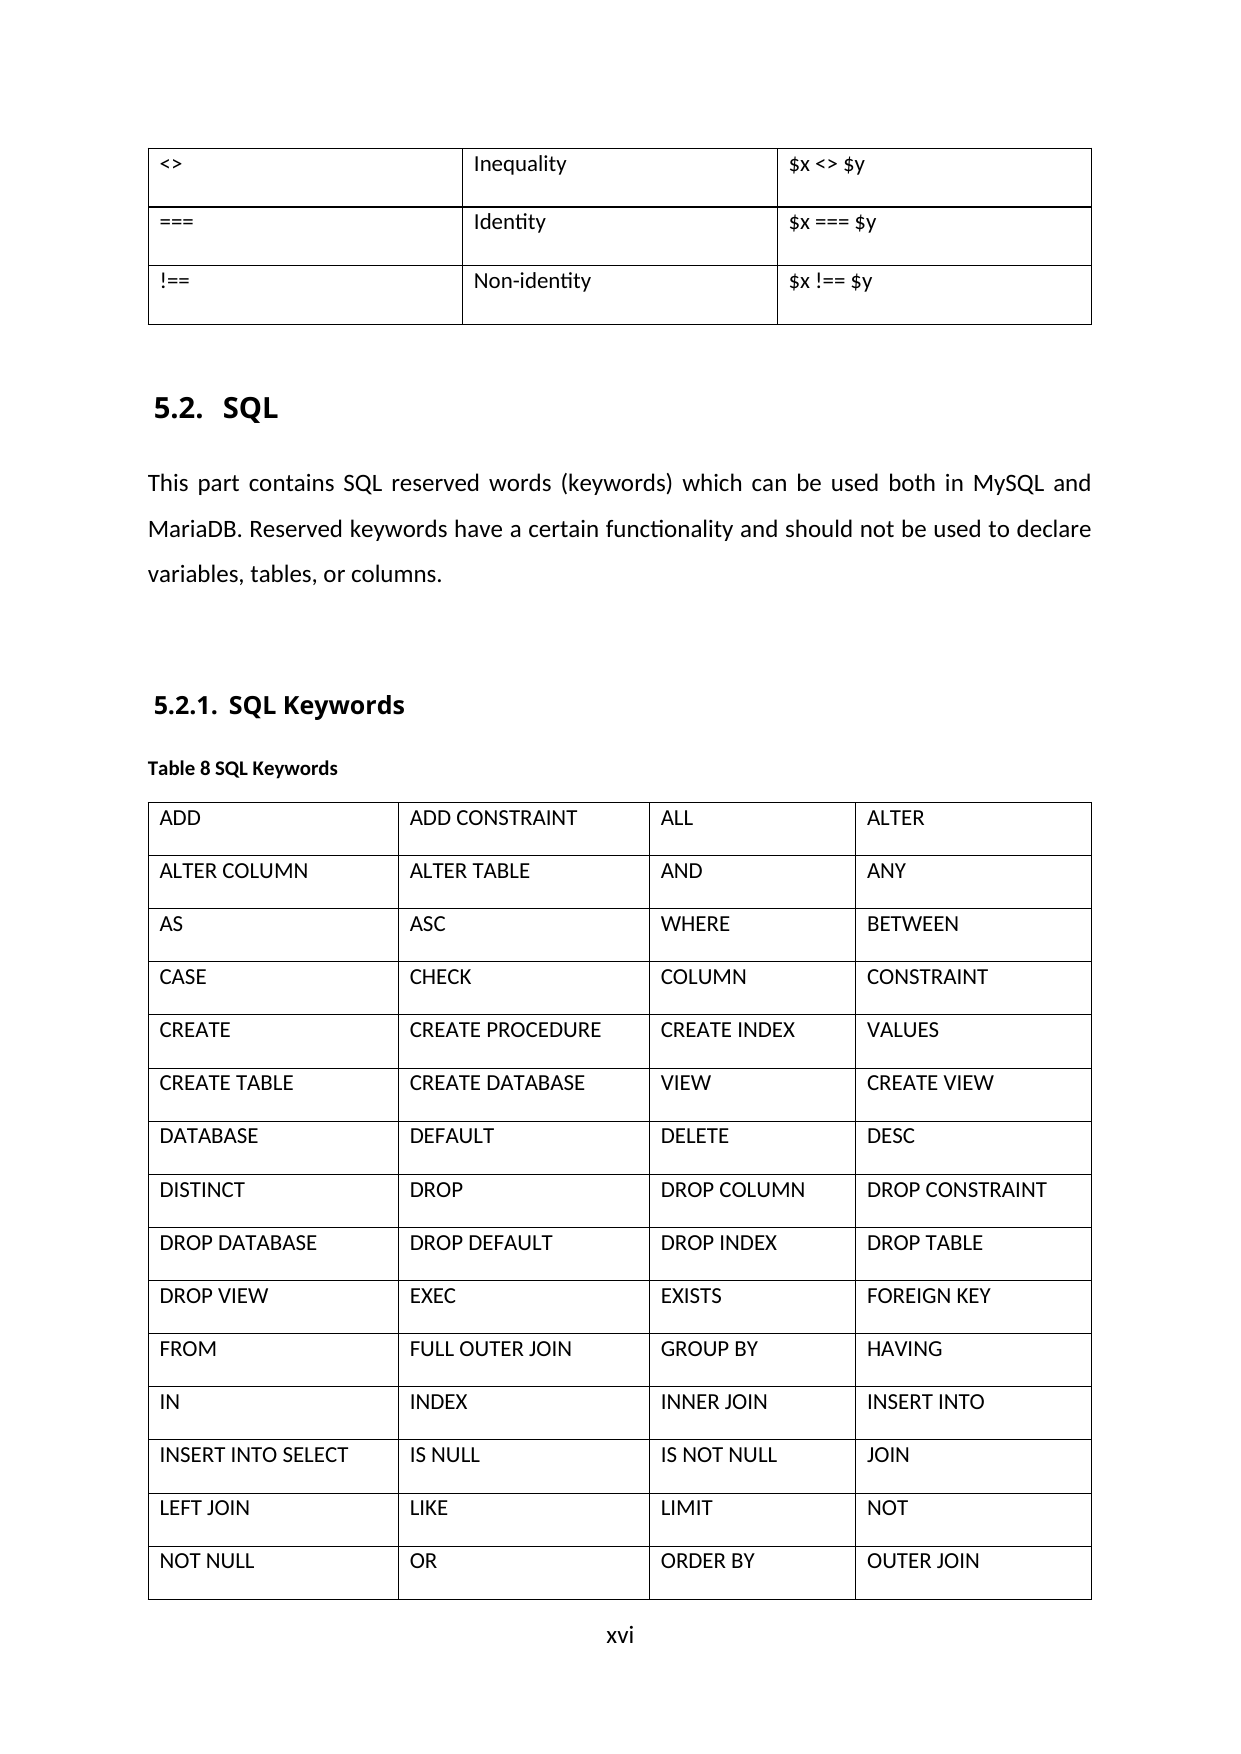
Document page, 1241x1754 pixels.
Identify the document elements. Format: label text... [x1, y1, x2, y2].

table_cell ALTER TABLE [399, 856, 649, 908]
table_cell CREATE VIEW [856, 1069, 1091, 1121]
table_cell EXEC [399, 1281, 649, 1333]
table_cell GROUP BY [650, 1334, 855, 1386]
table_cell NOT NULL [149, 1547, 398, 1599]
table_cell CONSTRAINT [856, 962, 1091, 1014]
table_cell DROP CONSTRAINT [856, 1175, 1091, 1227]
table_cell === [149, 208, 462, 265]
table_cell CREATE TABLE [149, 1069, 398, 1121]
table_header ADD [149, 803, 398, 855]
table_cell <> [149, 149, 462, 206]
text This part contains SQL reserved words (keywords) which can be used both in MySQL and MariaDB. Reserved keywords have a certain functionality and should not be used to declare variables, tables, or columns. [148, 467, 1093, 589]
table_cell LEFT JOIN [149, 1494, 398, 1546]
table_cell OUTER JOIN [856, 1547, 1091, 1599]
table_cell JOIN [856, 1440, 1091, 1492]
table_cell FULL OUTER JOIN [399, 1334, 649, 1386]
table_cell FROM [149, 1334, 398, 1386]
table_cell !== [149, 266, 462, 324]
table_cell IN [149, 1387, 398, 1439]
table_header ALL [650, 803, 855, 855]
table_cell LIMIT [650, 1494, 855, 1546]
table_cell VIEW [650, 1069, 855, 1121]
table_cell DROP DATABASE [149, 1228, 398, 1280]
table_cell AS [149, 909, 398, 961]
table_cell DROP COLUMN [650, 1175, 855, 1227]
subtitle SQL Keywords [153, 687, 1093, 721]
table_cell $x <> $y [778, 149, 1091, 206]
table_cell ANY [856, 856, 1091, 908]
table_cell DROP [399, 1175, 649, 1227]
table_cell DEFAULT [399, 1122, 649, 1174]
table_cell CREATE PROCEDURE [399, 1015, 649, 1067]
table_cell FOREIGN KEY [856, 1281, 1091, 1333]
table_cell CHECK [399, 962, 649, 1014]
table_header ALTER [856, 803, 1091, 855]
table_cell DATABASE [149, 1122, 398, 1174]
table_cell INSERT INTO SELECT [149, 1440, 398, 1492]
table_cell LIKE [399, 1494, 649, 1546]
table_cell INNER JOIN [650, 1387, 855, 1439]
table_cell CREATE INDEX [650, 1015, 855, 1067]
table_cell AND [650, 856, 855, 908]
table_cell Non-identity [463, 266, 777, 324]
table_cell CASE [149, 962, 398, 1014]
table_cell EXISTS [650, 1281, 855, 1333]
table_cell DELETE [650, 1122, 855, 1174]
table_cell HAVING [856, 1334, 1091, 1386]
table_cell DROP INDEX [650, 1228, 855, 1280]
table_cell OR [399, 1547, 649, 1599]
table_cell $x === $y [778, 208, 1091, 265]
table_cell Inequality [463, 149, 777, 206]
table_cell INDEX [399, 1387, 649, 1439]
table_cell VALUES [856, 1015, 1091, 1067]
table_cell DROP TABLE [856, 1228, 1091, 1280]
table_cell ASC [399, 909, 649, 961]
table_cell DROP DEFAULT [399, 1228, 649, 1280]
table_cell $x !== $y [778, 266, 1091, 324]
table_cell BETWEEN [856, 909, 1091, 961]
table_cell DROP VIEW [149, 1281, 398, 1333]
table_cell ALTER COLUMN [149, 856, 398, 908]
table_cell Identity [463, 208, 777, 265]
table_cell CREATE DATABASE [399, 1069, 649, 1121]
table_cell IS NOT NULL [650, 1440, 855, 1492]
table_cell ORDER BY [650, 1547, 855, 1599]
table_cell CREATE [149, 1015, 398, 1067]
text Table 8 SQL Keywords [148, 756, 1093, 781]
table_cell DESC [856, 1122, 1091, 1174]
table_cell WHERE [650, 909, 855, 961]
table_cell NOT [856, 1494, 1091, 1546]
table_cell COLUMN [650, 962, 855, 1014]
table_cell IS NULL [399, 1440, 649, 1492]
table_header ADD CONSTRAINT [399, 803, 649, 855]
table_cell DISTINCT [149, 1175, 398, 1227]
table_cell INSERT INTO [856, 1387, 1091, 1439]
subtitle SQL [153, 388, 1093, 427]
